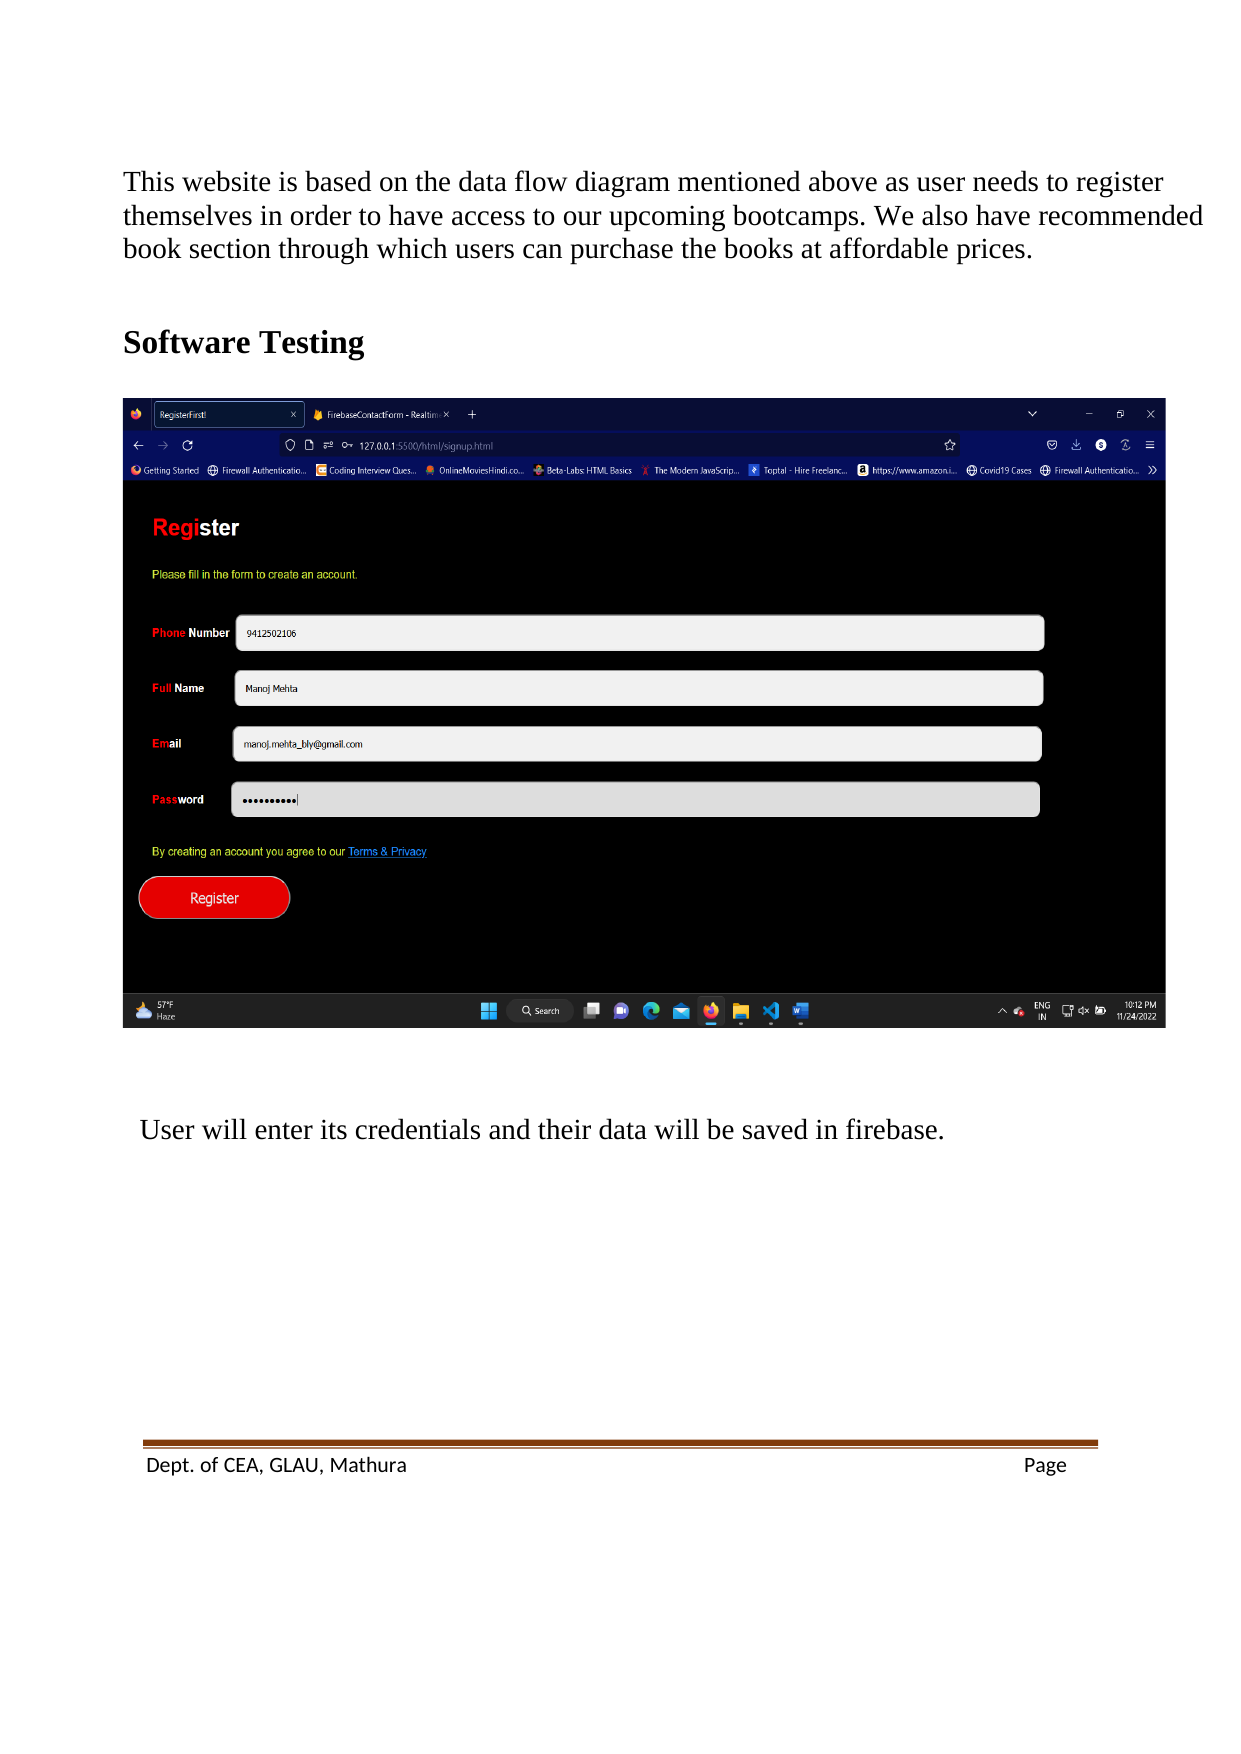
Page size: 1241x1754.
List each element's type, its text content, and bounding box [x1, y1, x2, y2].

subtitle User will enter its credentials and their data will be saved in firebase. [123, 1112, 1240, 1145]
text This website is based on the data flow diagram mentioned above as user needs to register themselves in order to have access to our upcoming bootcamps. We also have recommended book section through which users can purchase the books at affordable prices. [123, 164, 1240, 265]
picture [122, 398, 1166, 1028]
text Software Testing [123, 322, 1240, 360]
